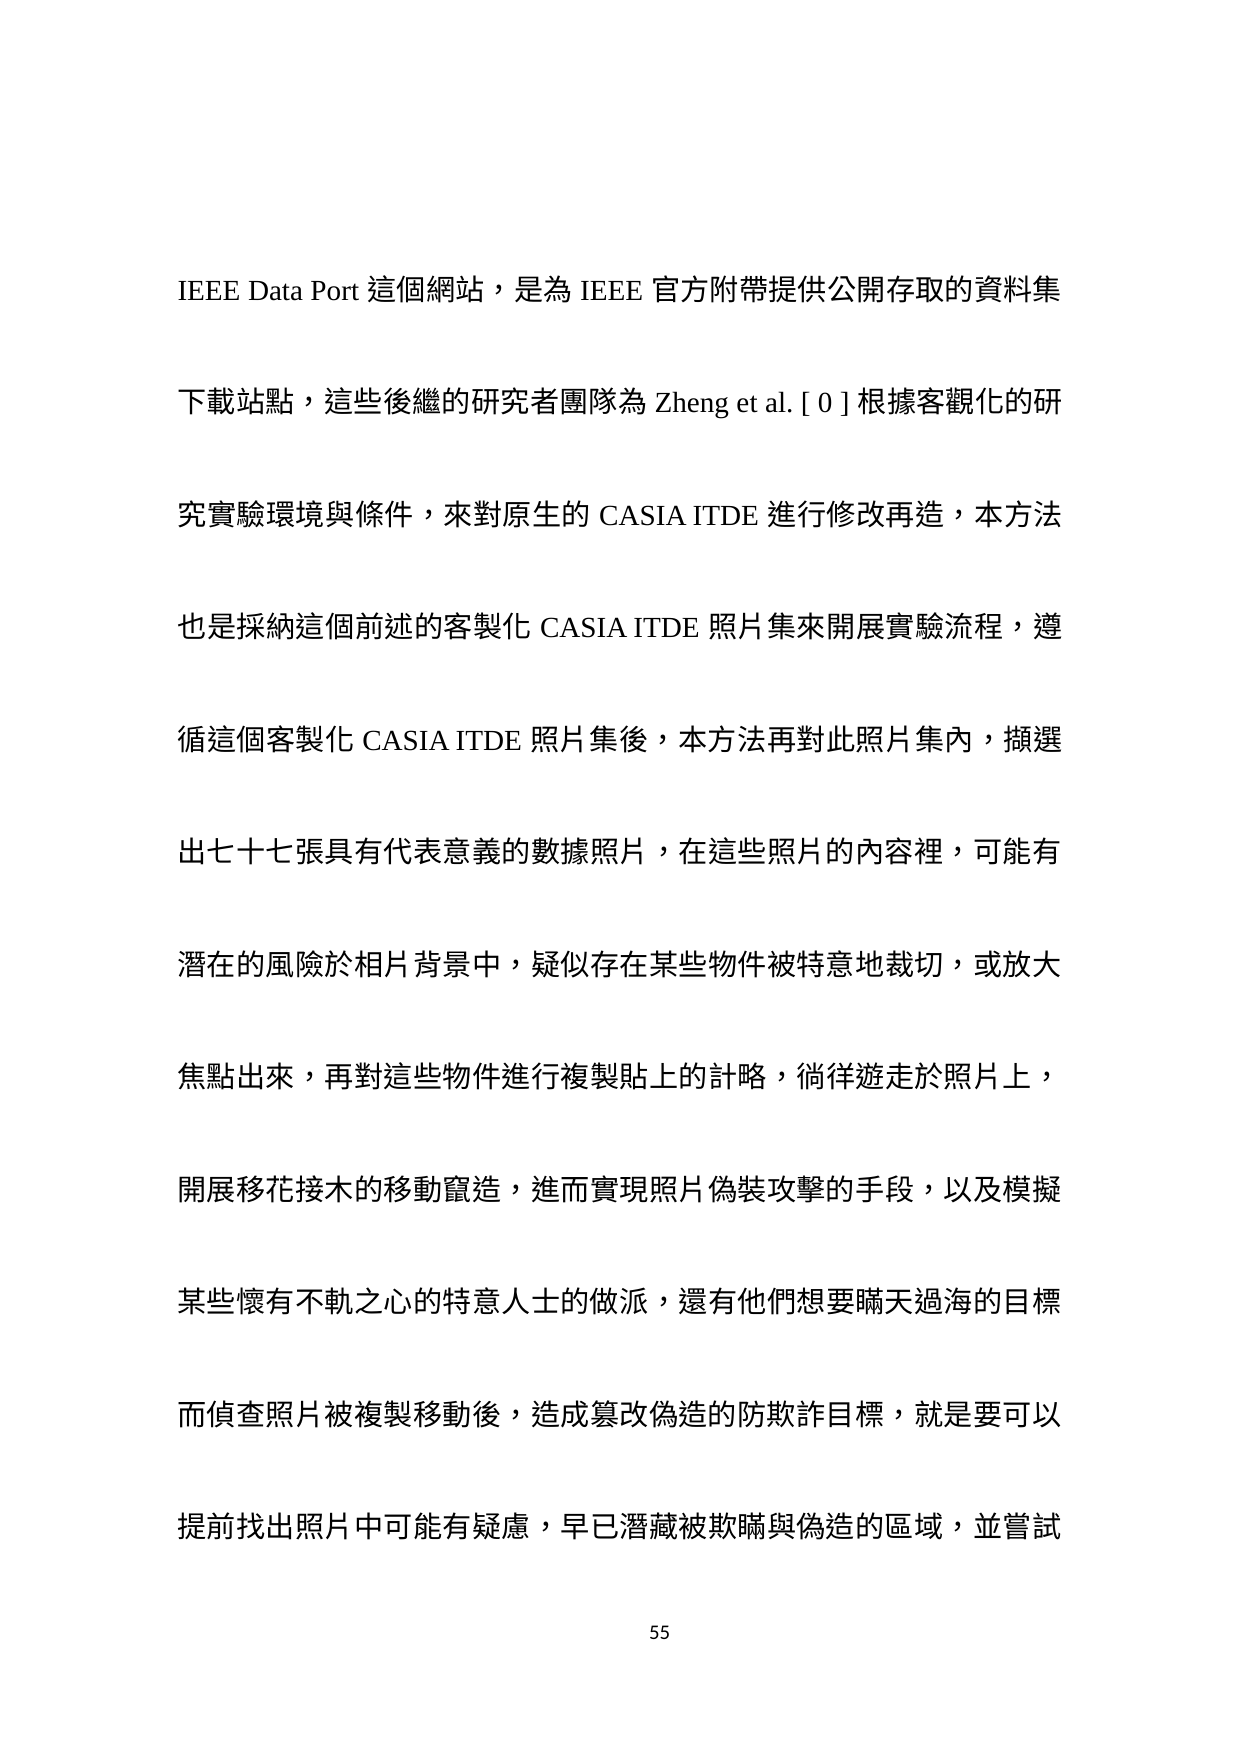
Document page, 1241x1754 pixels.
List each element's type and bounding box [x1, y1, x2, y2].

text [177, 250, 1063, 1563]
